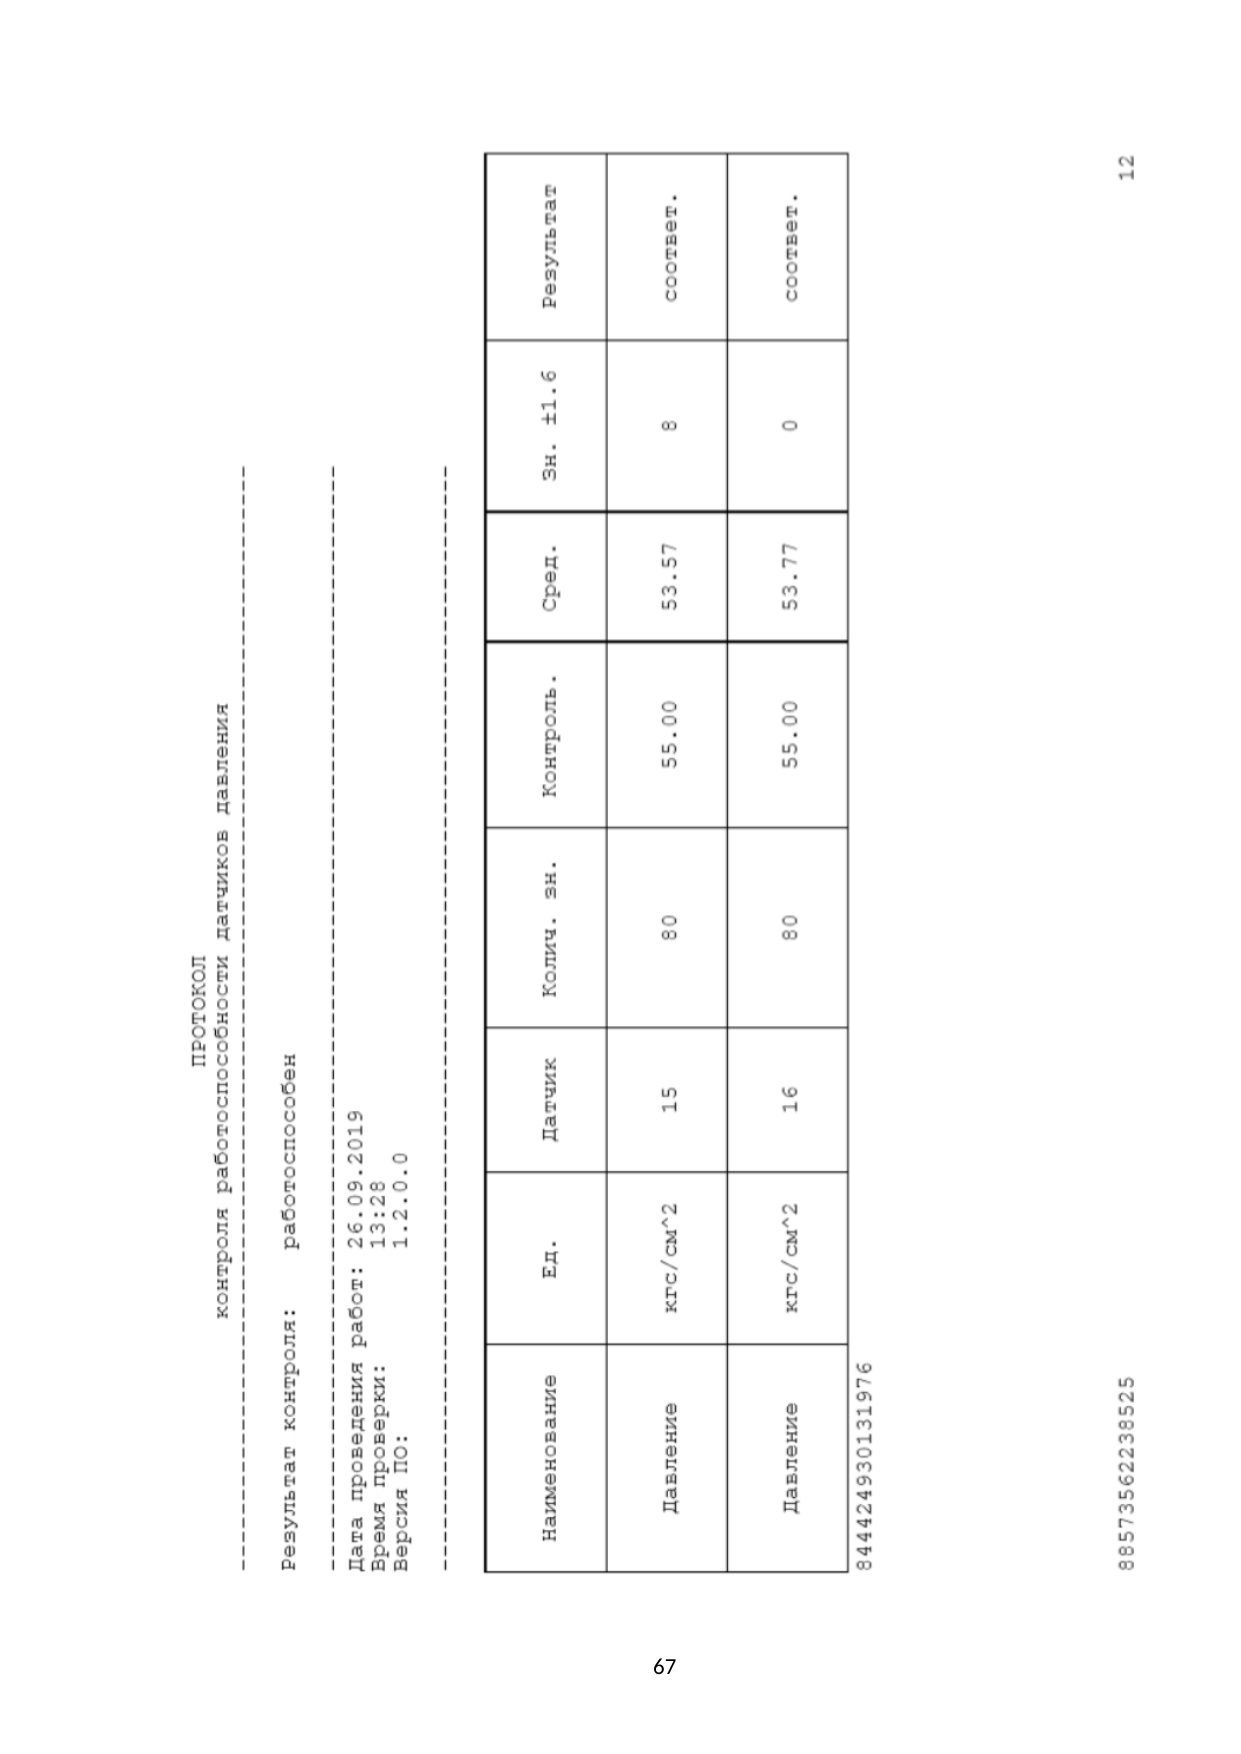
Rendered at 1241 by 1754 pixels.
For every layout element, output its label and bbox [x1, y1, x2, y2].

picture [184, 142, 1147, 1582]
